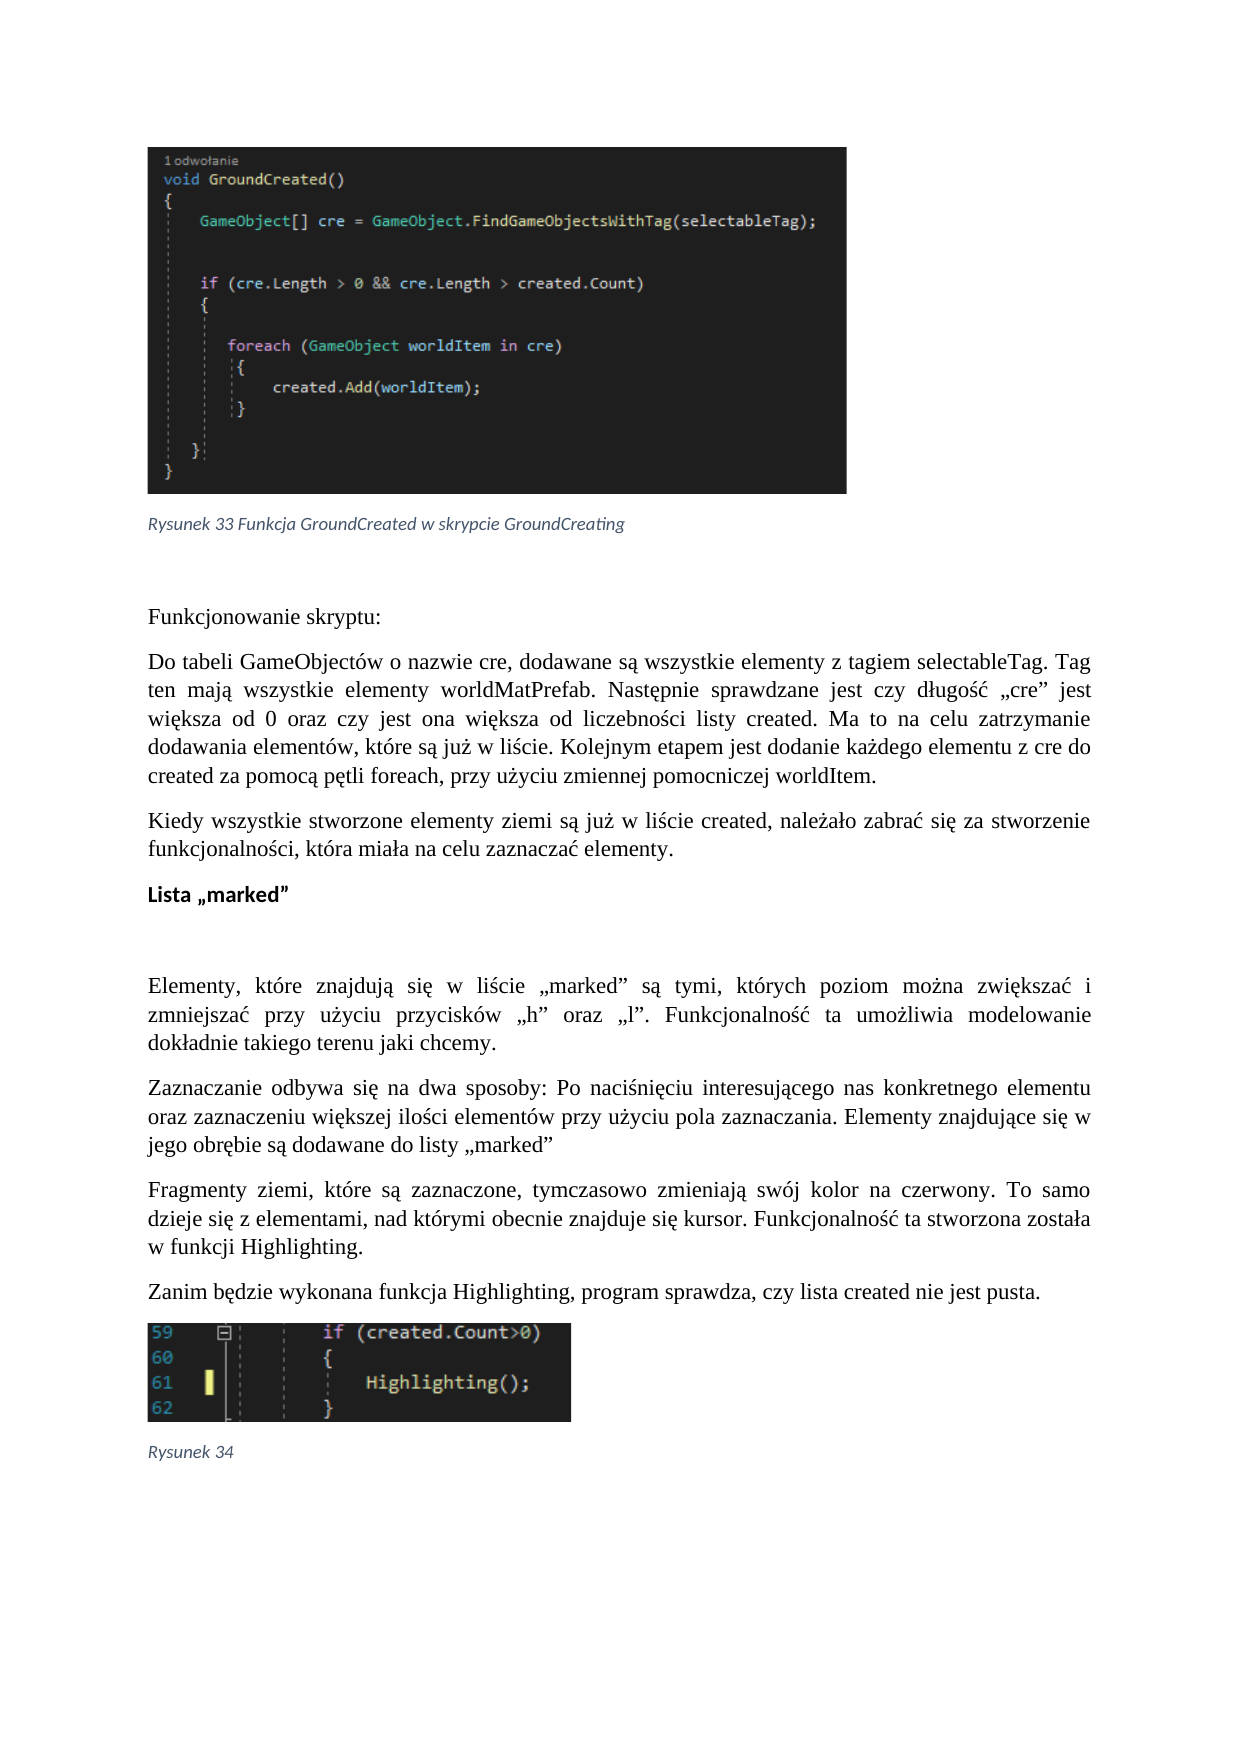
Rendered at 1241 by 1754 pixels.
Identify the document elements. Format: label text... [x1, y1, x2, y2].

text Zaznaczanie odbywa się na dwa sposoby: Po naciśnięciu interesującego nas konkretnego elementu oraz zaznaczeniu większej ilości elementów przy użyciu pola zaznaczania. Elementy znajdujące się w jego obrębie są dodawane do listy „marked” [148, 1074, 1093, 1157]
text Elementy, które znajdują się w liście „marked” są tymi, których poziom można zwiększać i zmniejszać przy użyciu przycisków „h” oraz „l”. Funkcjonalność ta umożliwia modelowanie dokładnie takiego terenu jaki chcemy. [148, 972, 1093, 1056]
text Fragmenty ziemi, które są zaznaczone, tymczasowo zmieniają swój kolor na czerwony. To samo dzieje się z elementami, nad którymi obecnie znajduje się kursor. Funkcjonalność ta stworzona została w funkcji Highlighting. [148, 1176, 1093, 1259]
text Kiedy wszystkie stworzone elementy ziemi są już w liście created, należało zabrać się za stworzenie funkcjonalności, która miała na celu zaznaczać elementy. [148, 807, 1093, 862]
text Funkcjonowanie skryptu: [148, 603, 1093, 629]
text Lista „marked” [148, 880, 1093, 908]
text Do tabeli GameObjectów o nazwie cre, dodawane są wszystkie elementy z tagiem selectableTag. Tag ten mają wszystkie elementy worldMatPrefab. Następnie sprawdzane jest czy długość „cre” jest większa od 0 oraz czy jest ona większa od liczebności listy created. Ma to na celu zatrzymanie dodawania elementów, które są już w liście. Kolejnym etapem jest dodanie każdego elementu z cre do created za pomocą pętli foreach, przy użyciu zmiennej pomocniczej worldItem. [148, 648, 1093, 788]
picture [147, 1323, 572, 1422]
text Zanim będzie wykonana funkcja Highlighting, program sprawdza, czy lista created nie jest pusta. [148, 1278, 1093, 1304]
picture [147, 147, 847, 494]
